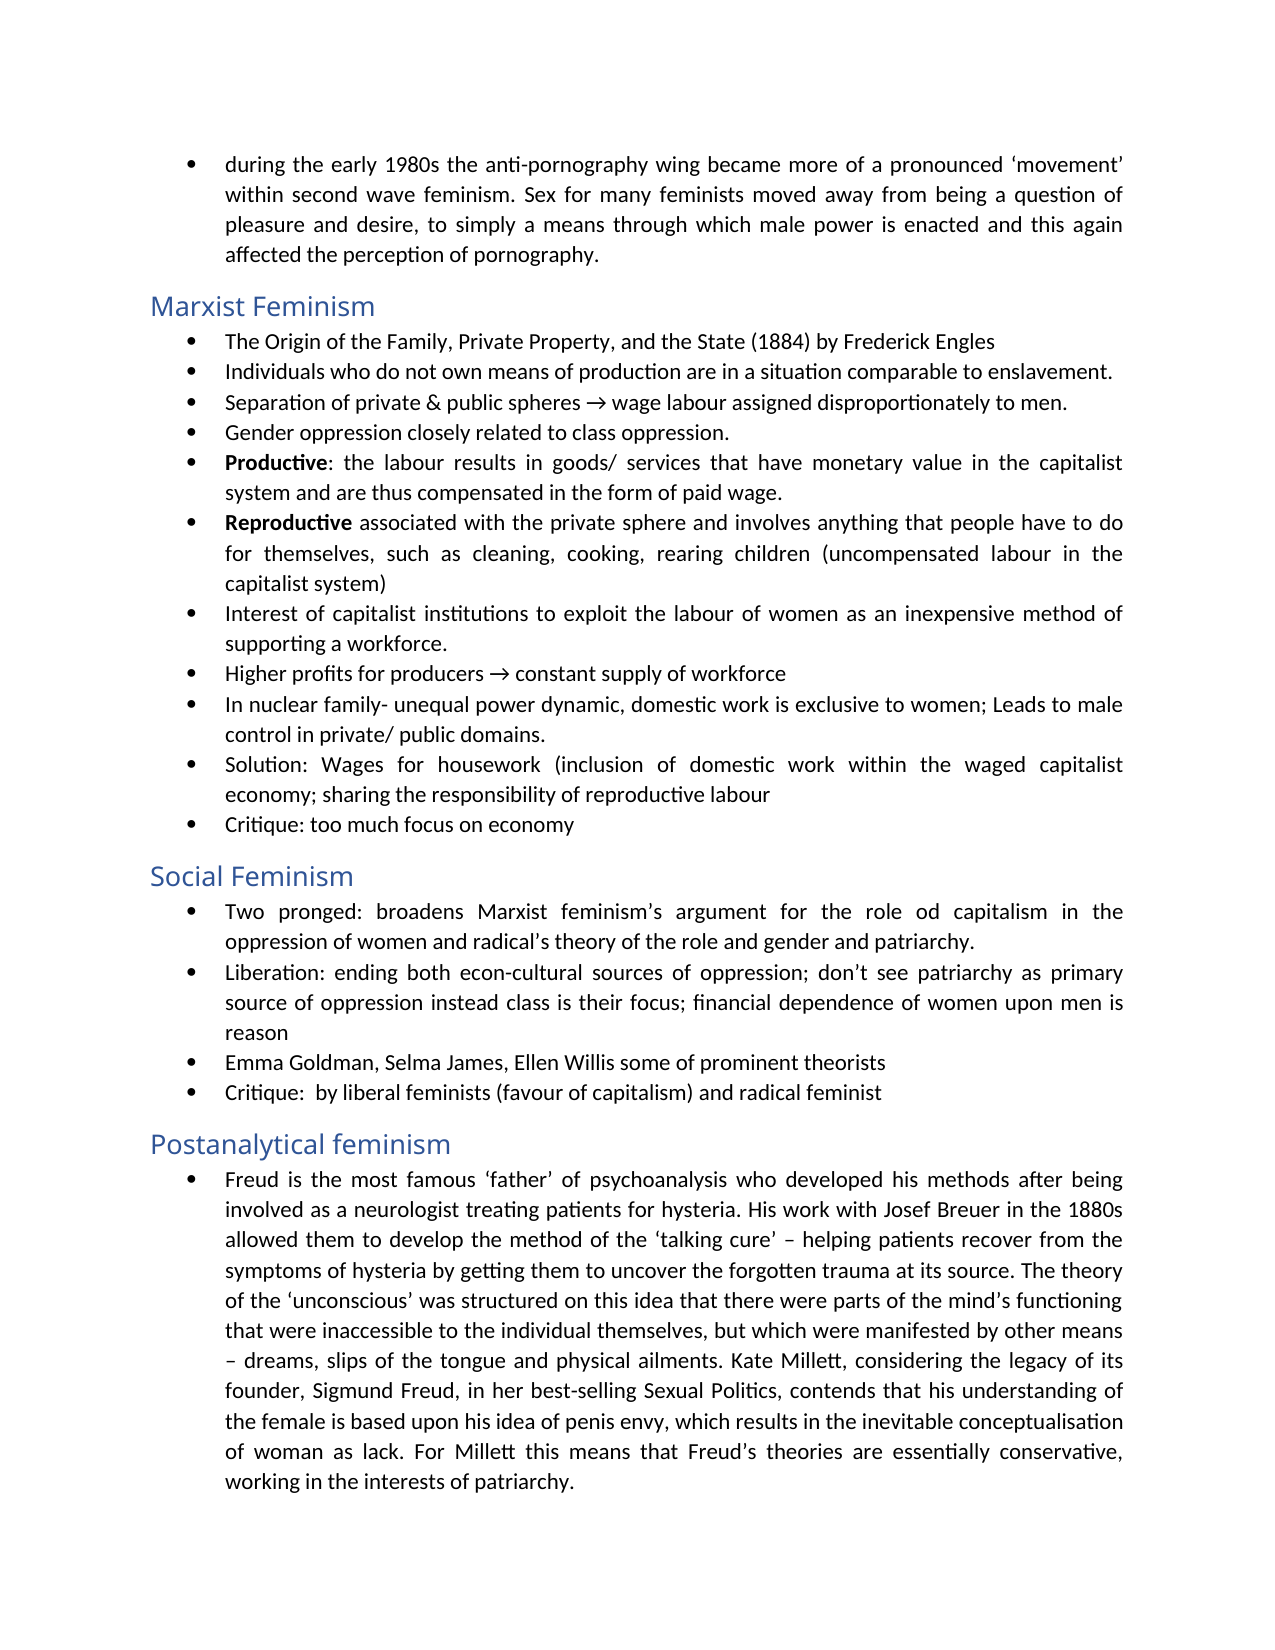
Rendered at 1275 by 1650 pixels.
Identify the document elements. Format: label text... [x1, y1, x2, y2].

subtitle Social Feminism [150, 857, 1125, 894]
subtitle Marxist Feminism [150, 287, 1125, 324]
list Two pronged: broadens Marxist feminism’s argument for the role od capitalism in the oppression of women and radical’s theory of the role and gender and patriarchy. [187, 897, 1125, 956]
subtitle Postanalytical feminism [150, 1125, 1125, 1162]
list Critique: by liberal feminists (favour of capitalism) and radical feminist [187, 1078, 1125, 1107]
list Freud is the most famous ‘father’ of psychoanalysis who developed his methods after being involved as a neurologist treating patients for hysteria. His work with Josef Breuer in the 1880s allowed them to develop the method of the ‘talking cure’ – helping patients recover from the symptoms of hysteria by getting them to uncover the forgotten trauma at its source. The theory of the ‘unconscious’ was structured on this idea that there were parts of the mind’s functioning that were inaccessible to the individual themselves, but which were manifested by other means – dreams, slips of the tongue and physical ailments. Kate Millett, considering the legacy of its founder, Sigmund Freud, in her best-selling Sexual Politics, contends that his understanding of the female is based upon his idea of penis envy, which results in the inevitable conceptualisation of woman as lack. For Millett this means that Freud’s theories are essentially conservative, working in the interests of patriarchy. [187, 1165, 1125, 1495]
list Liberation: ending both econ-cultural sources of oppression; don’t see patriarchy as primary source of oppression instead class is their focus; financial dependence of women upon men is reason [187, 958, 1125, 1046]
list during the early 1980s the anti-pornography wing became more of a pronounced ‘movement’ within second wave feminism. Sex for many feminists moved away from being a question of pleasure and desire, to simply a means through which male power is enacted and this again affected the perception of pornography. [187, 150, 1125, 269]
list Reproductive associated with the private sphere and involves anything that people have to do for themselves, such as cleaning, cooking, rearing children (uncompensated labour in the capitalist system) [187, 508, 1125, 597]
list Solution: Wages for housework (inclusion of domestic work within the waged capitalist economy; sharing the responsibility of reproductive labour [187, 750, 1125, 808]
list Interest of capitalist institutions to exploit the labour of women as an inexpensive method of supporting a workforce. [187, 599, 1125, 657]
list Critique: too much focus on economy [187, 811, 1125, 839]
list Individuals who do not own means of production are in a situation comparable to enslavement. [187, 357, 1125, 386]
list Separation of private & public spheres → wage labour assigned disproportionately to men. [187, 388, 1125, 416]
list Higher profits for producers → constant supply of workforce [187, 659, 1125, 688]
list In nuclear family- unequal power dynamic, domestic work is exclusive to women; Leads to male control in private/ public domains. [187, 690, 1125, 748]
list The Origin of the Family, Private Property, and the State (1884) by Frederick Engles [187, 327, 1125, 355]
list Productive: the labour results in goods/ services that have monetary value in the capitalist system and are thus compensated in the form of paid wage. [187, 448, 1125, 506]
list Gender oppression closely related to class oppression. [187, 418, 1125, 446]
list Emma Goldman, Selma James, Ellen Willis some of prominent theorists [187, 1048, 1125, 1076]
